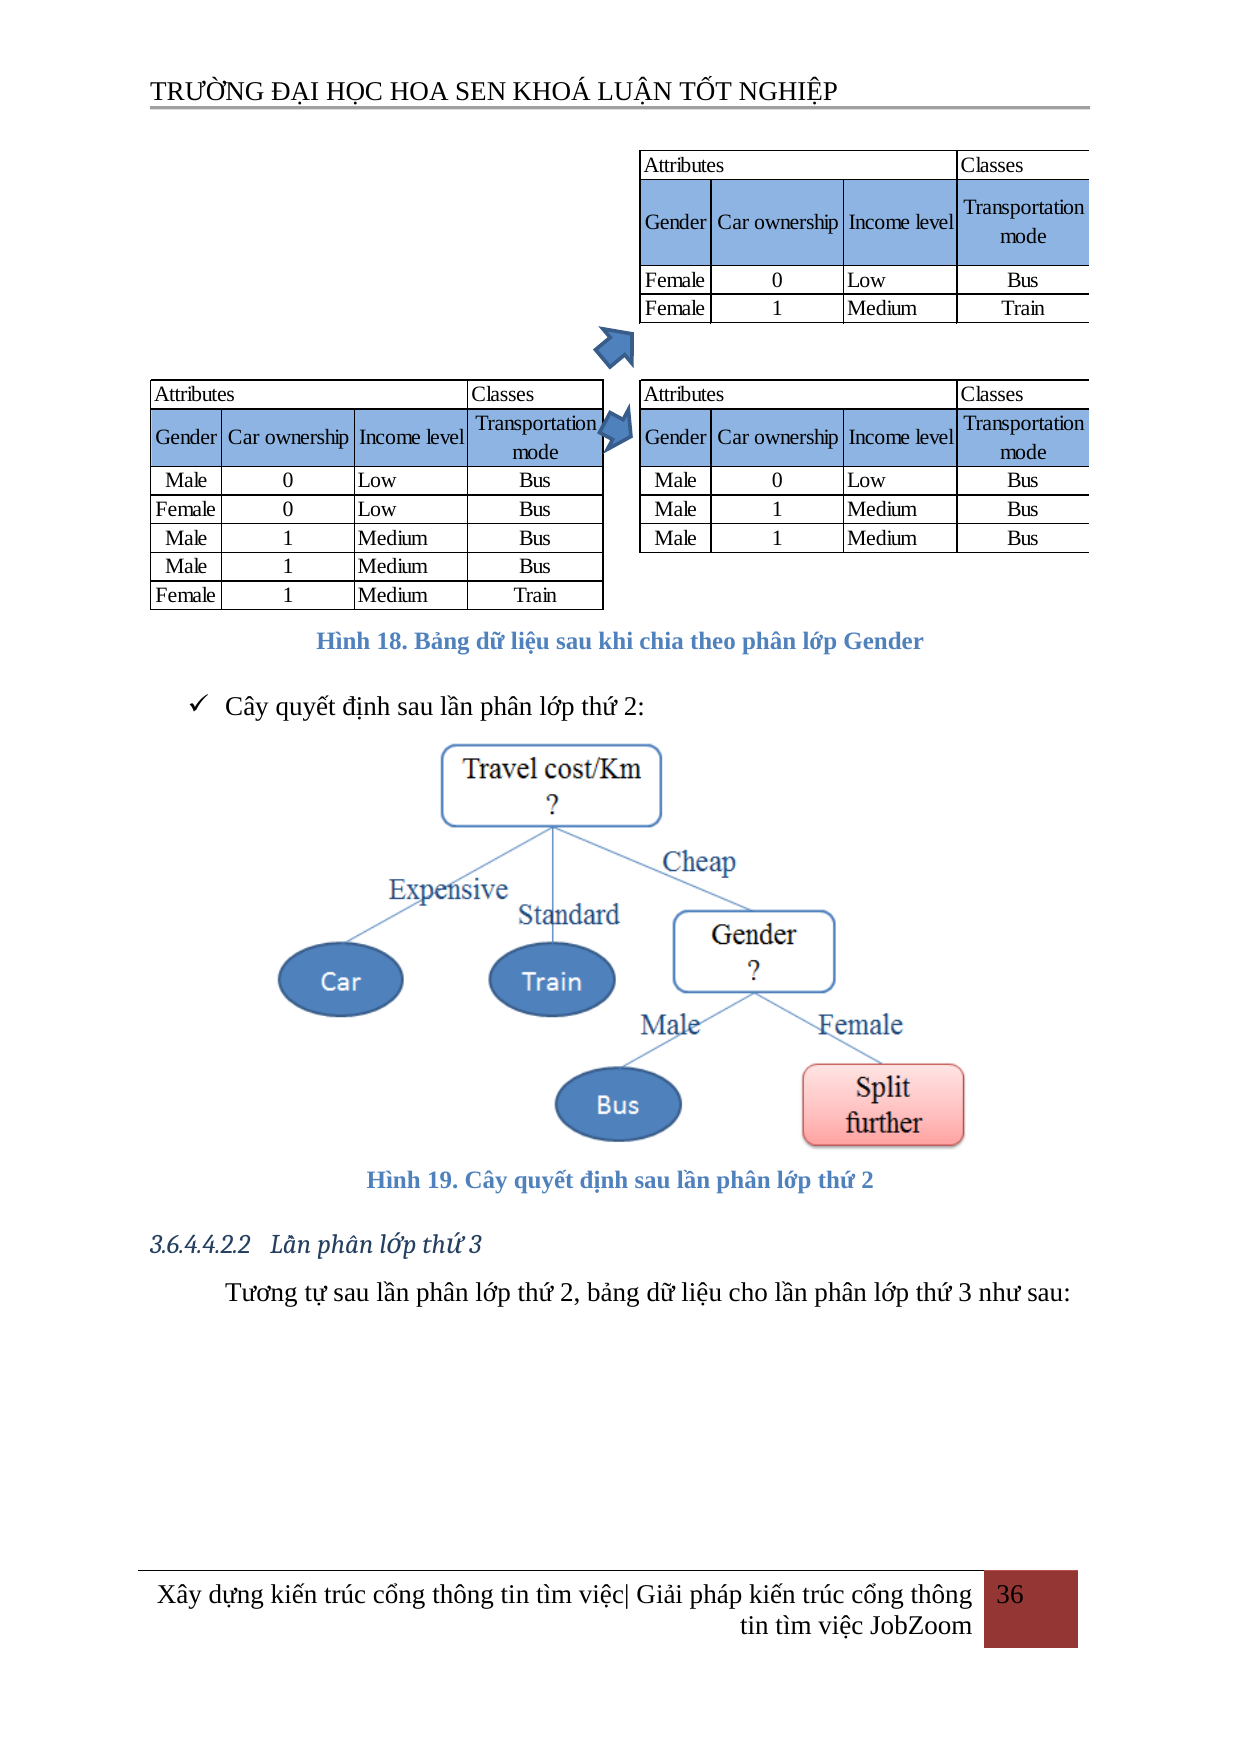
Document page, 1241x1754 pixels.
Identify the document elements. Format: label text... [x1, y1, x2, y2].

text Hình 18. Bảng dữ liệu sau khi chia theo phân lớp Gender [150, 626, 1090, 655]
text Tương tự sau lần phân lớp thứ 2, bảng dữ liệu cho lần phân lớp thứ 3 như sau: [150, 1276, 1090, 1307]
picture [274, 736, 967, 1150]
list Cây quyết định sau lần phân lớp thứ 2: [187, 690, 1090, 721]
subtitle Lần phân lớp thứ 3 [150, 1229, 1090, 1260]
text Hình 19. Cây quyết định sau lần phân lớp thứ 2 [150, 1165, 1090, 1194]
